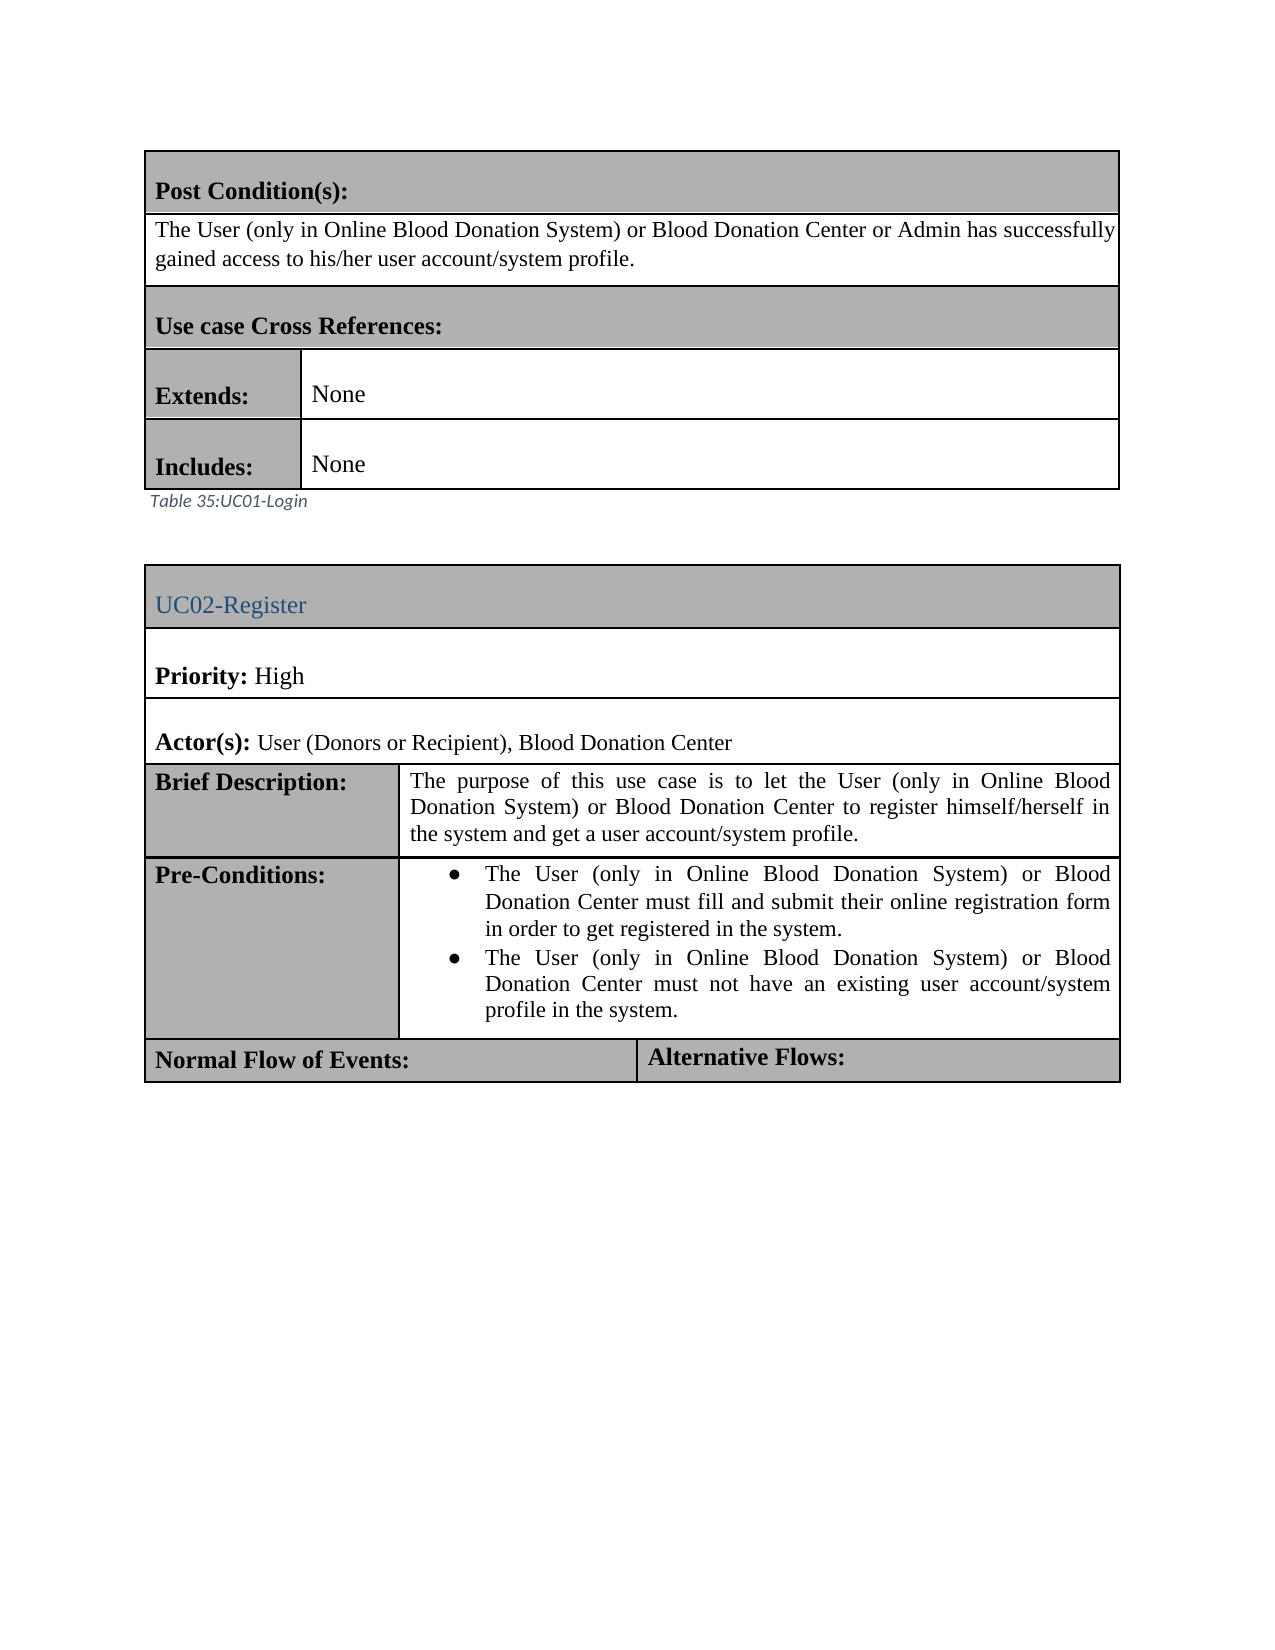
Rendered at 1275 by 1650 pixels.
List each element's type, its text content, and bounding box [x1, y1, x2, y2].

table_cell The User (only in Online Blood Donation System) or Blood Donation Center or Admin has successfully gained access to his/her user account/system profile. [146, 215, 1118, 285]
table_cell Alternative Flows: [638, 1040, 1119, 1081]
table_cell The User (only in Online Blood Donation System) or Blood Donation Center must fill and submit their online registration form in order to get registered in the system. The User (only in Online Blood Donation System) or Blood Donation Center must not have an existing user account/system profile in the system. [400, 859, 1119, 1038]
table_cell Pre-Conditions: [146, 859, 398, 1038]
table_cell Includes: [146, 420, 300, 488]
table_cell Use case Cross References: [146, 287, 1118, 347]
table_cell None [302, 350, 1118, 417]
table_cell None [302, 420, 1118, 488]
table_cell Post Condition(s): [146, 152, 1118, 212]
table_cell Brief Description: [146, 765, 398, 856]
table_cell Actor(s): User (Donors or Recipient), Blood Donation Center [146, 699, 1119, 763]
table_cell Priority: High [146, 629, 1119, 697]
table_cell The purpose of this use case is to let the User (only in Online Blood Donation System) or Blood Donation Center to register himself/herself in the system and get a user account/system profile. [400, 765, 1119, 856]
table_cell Extends: [146, 350, 300, 417]
table_cell Normal Flow of Events: [146, 1040, 636, 1081]
table_header UC02-Register [146, 566, 1119, 627]
